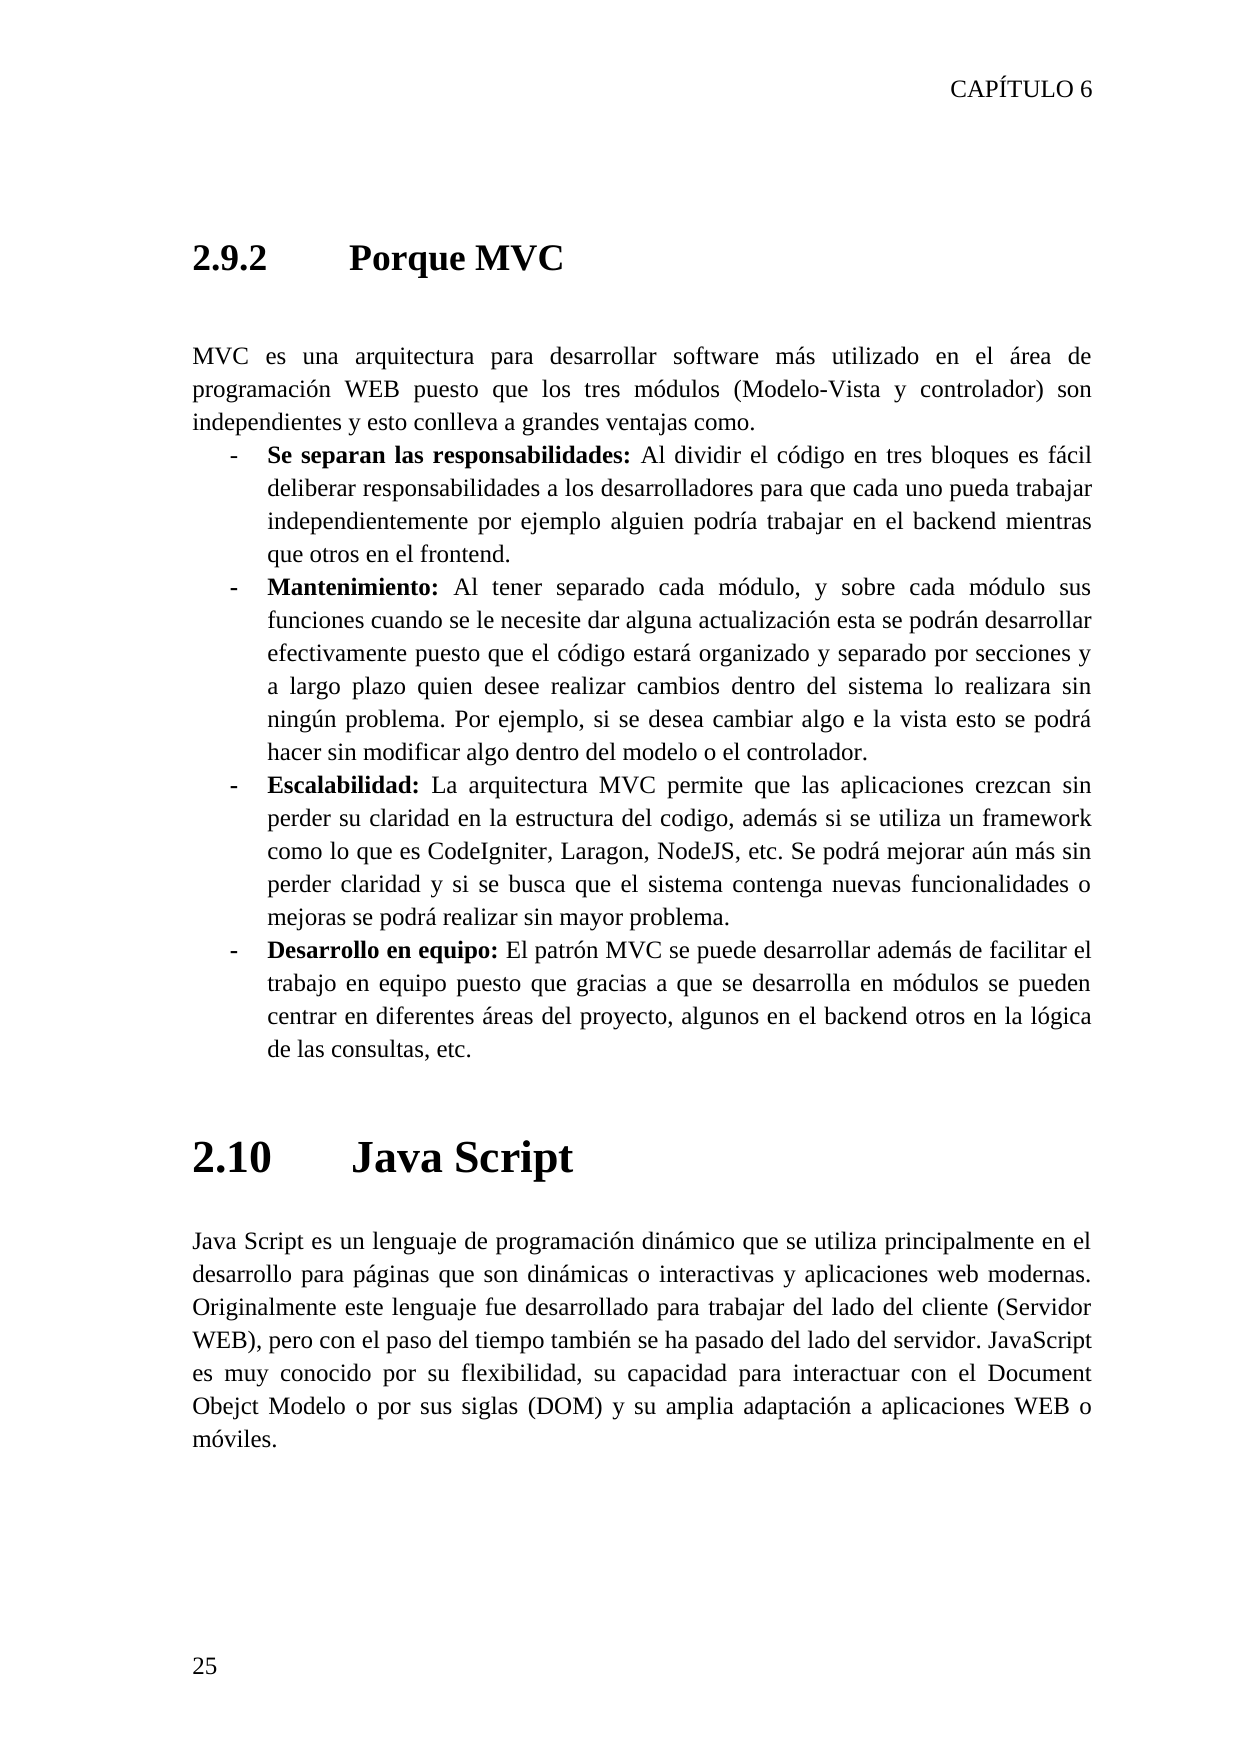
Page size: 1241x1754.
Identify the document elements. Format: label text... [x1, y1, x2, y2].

subtitle Porque MVC [192, 235, 1092, 278]
list Se separan las responsabilidades: Al dividir el código en tres bloques es fácil deliberar responsabilidades a los desarrolladores para que cada uno pueda trabajar independientemente por ejemplo alguien podría trabajar en el backend mientras que otros en el frontend. [229, 440, 1092, 568]
text Java Script es un lenguaje de programación dinámico que se utiliza principalmente en el desarrollo para páginas que son dinámicas o interactivas y aplicaciones web modernas. Originalmente este lenguaje fue desarrollado para trabajar del lado del cliente (Servidor WEB), pero con el paso del tiempo también se ha pasado del lado del servidor. JavaScript es muy conocido por su flexibilidad, su capacidad para interactuar con el Document Obejct Modelo o por sus siglas (DOM) y su amplia adaptación a aplicaciones WEB o móviles. [192, 1226, 1092, 1453]
list Desarrollo en equipo: El patrón MVC se puede desarrollar además de facilitar el trabajo en equipo puesto que gracias a que se desarrolla en módulos se pueden centrar en diferentes áreas del proyecto, algunos en el backend otros en la lógica de las consultas, etc. [229, 935, 1092, 1063]
subtitle Java Script [192, 1130, 1092, 1183]
list Escalabilidad: La arquitectura MVC permite que las aplicaciones crezcan sin perder su claridad en la estructura del codigo, además si se utiliza un framework como lo que es CodeIgniter, Laragon, NodeJS, etc. Se podrá mejorar aún más sin perder claridad y si se busca que el sistema contenga nuevas funcionalidades o mejoras se podrá realizar sin mayor problema. [229, 770, 1092, 931]
list Mantenimiento: Al tener separado cada módulo, y sobre cada módulo sus funciones cuando se le necesite dar alguna actualización esta se podrán desarrollar efectivamente puesto que el código estará organizado y separado por secciones y a largo plazo quien desee realizar cambios dentro del sistema lo realizara sin ningún problema. Por ejemplo, si se desea cambiar algo e la vista esto se podrá hacer sin modificar algo dentro del modelo o el controlador. [229, 572, 1092, 766]
text MVC es una arquitectura para desarrollar software más utilizado en el área de programación WEB puesto que los tres módulos (Modelo-Vista y controlador) son independientes y esto conlleva a grandes ventajas como. [192, 341, 1092, 436]
